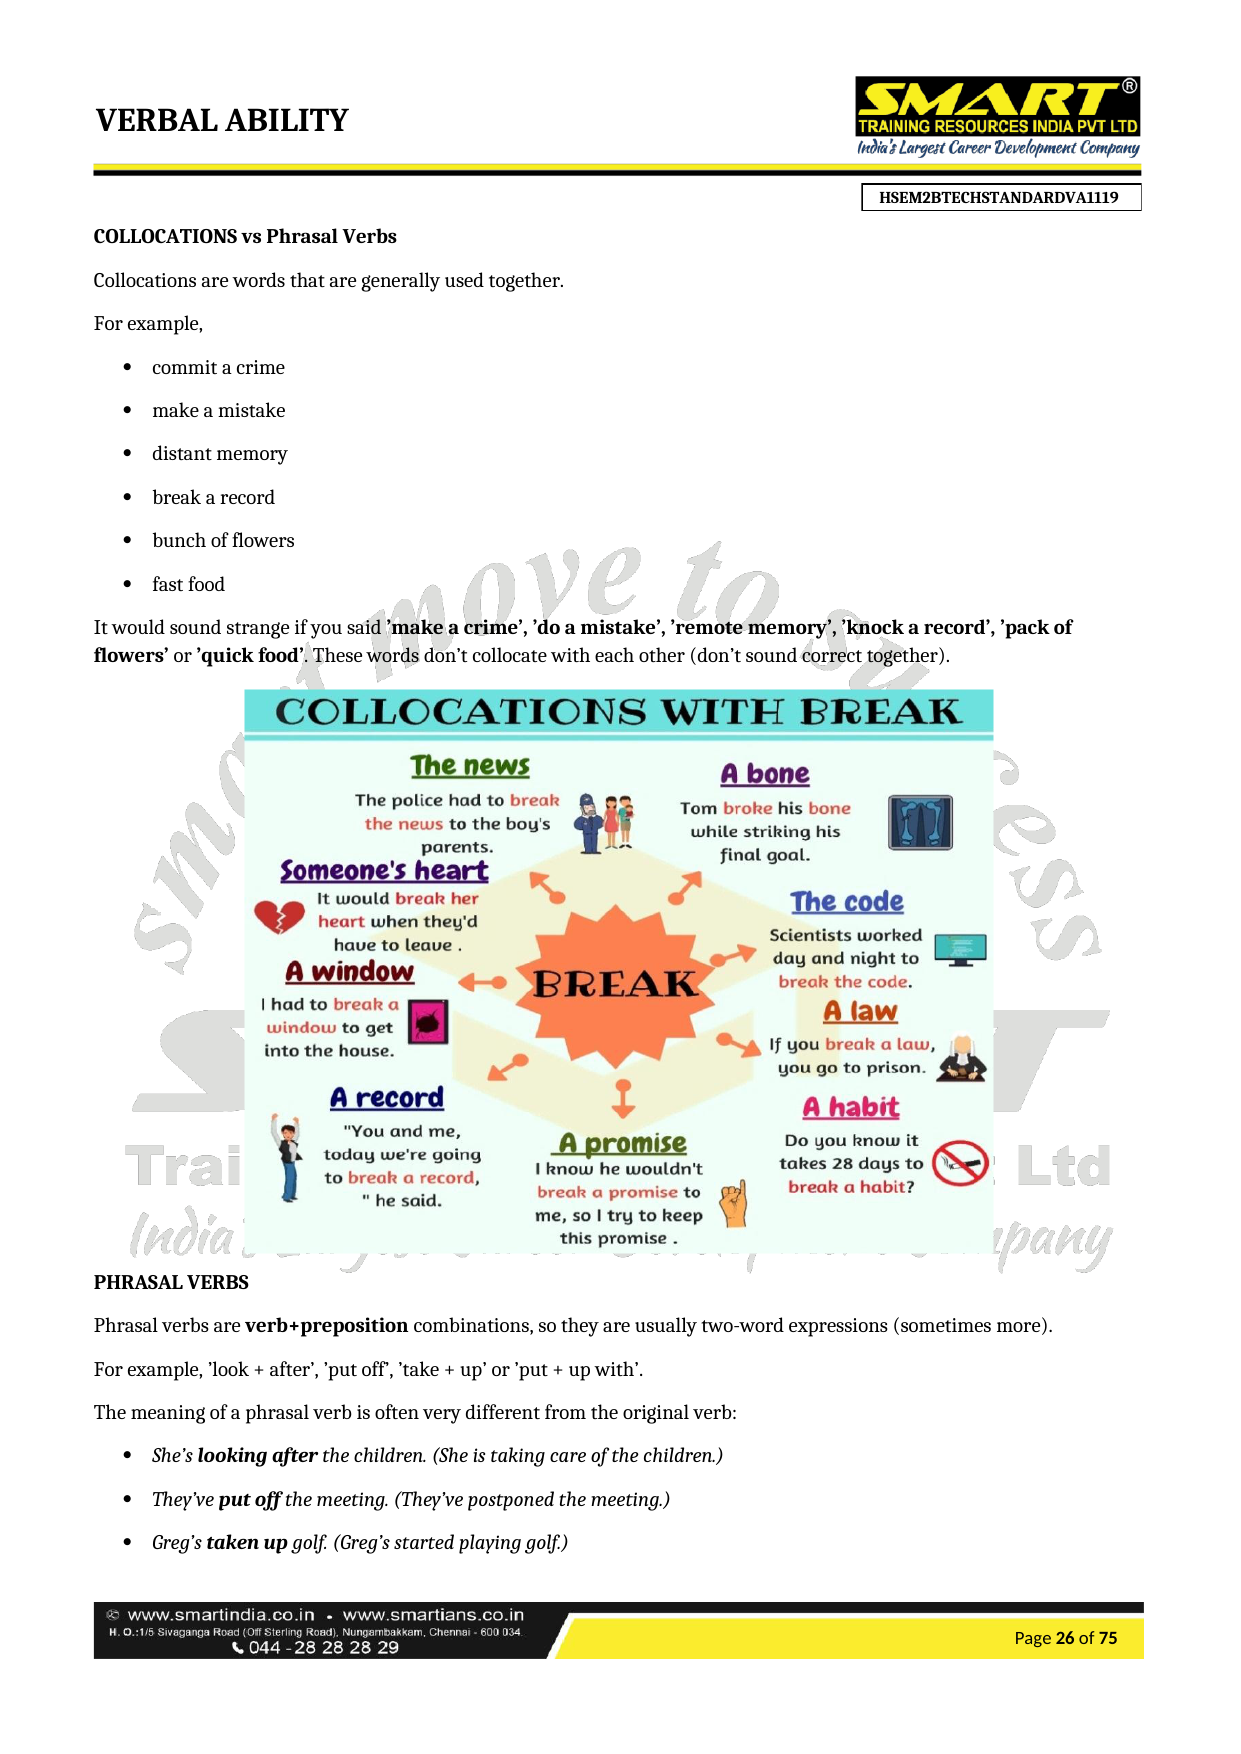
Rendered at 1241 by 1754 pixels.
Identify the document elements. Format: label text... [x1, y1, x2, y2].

text For example, ’look + after’, ’put off’, ’take + up’ or ’put + up with’. [94, 1357, 1144, 1381]
list fast food [123, 572, 1144, 596]
list She’s looking after the children. (She is taking care of the children.) [123, 1444, 1144, 1468]
picture [80, 75, 1142, 182]
picture [93, 1602, 1144, 1659]
picture [94, 527, 1144, 616]
text VERBAL ABILITY [96, 101, 1144, 139]
list make a mistake [123, 399, 1144, 423]
picture [94, 668, 1144, 1270]
text HSEM2BTECHSTANDARDVA1119 [879, 188, 1144, 207]
text COLLOCATIONS vs Phrasal Verbs [94, 225, 1144, 249]
text The meaning of a phrasal verb is often very different from the original verb: [94, 1401, 1144, 1425]
picture [861, 183, 1142, 211]
list They’ve put off the meeting. (They’ve postponed the meeting.) [123, 1487, 1144, 1511]
list Greg’s taken up golf. (Greg’s started playing golf.) [123, 1531, 1144, 1555]
text For example, [94, 312, 1144, 336]
text Phrasal verbs are verb+preposition combinations, so they are usually two-word expressions (sometimes more). [94, 1314, 1144, 1338]
text It would sound strange if you said ’make a crime’, ’do a mistake’, ’remote memory’, ’knock a record’, ’pack of flowers’ or ’quick food’. These words don’t collocate with each other (don’t sound correct together). [94, 616, 1144, 668]
text Page 26 of 75 [1014, 1626, 1144, 1649]
list break a record [123, 485, 1144, 509]
list distant memory [123, 442, 1144, 466]
list commit a crime [123, 355, 1144, 379]
list bunch of flowers [123, 529, 1144, 553]
text Collocations are words that are generally used together. [94, 268, 1144, 292]
text PHRASAL VERBS [94, 1270, 1144, 1294]
